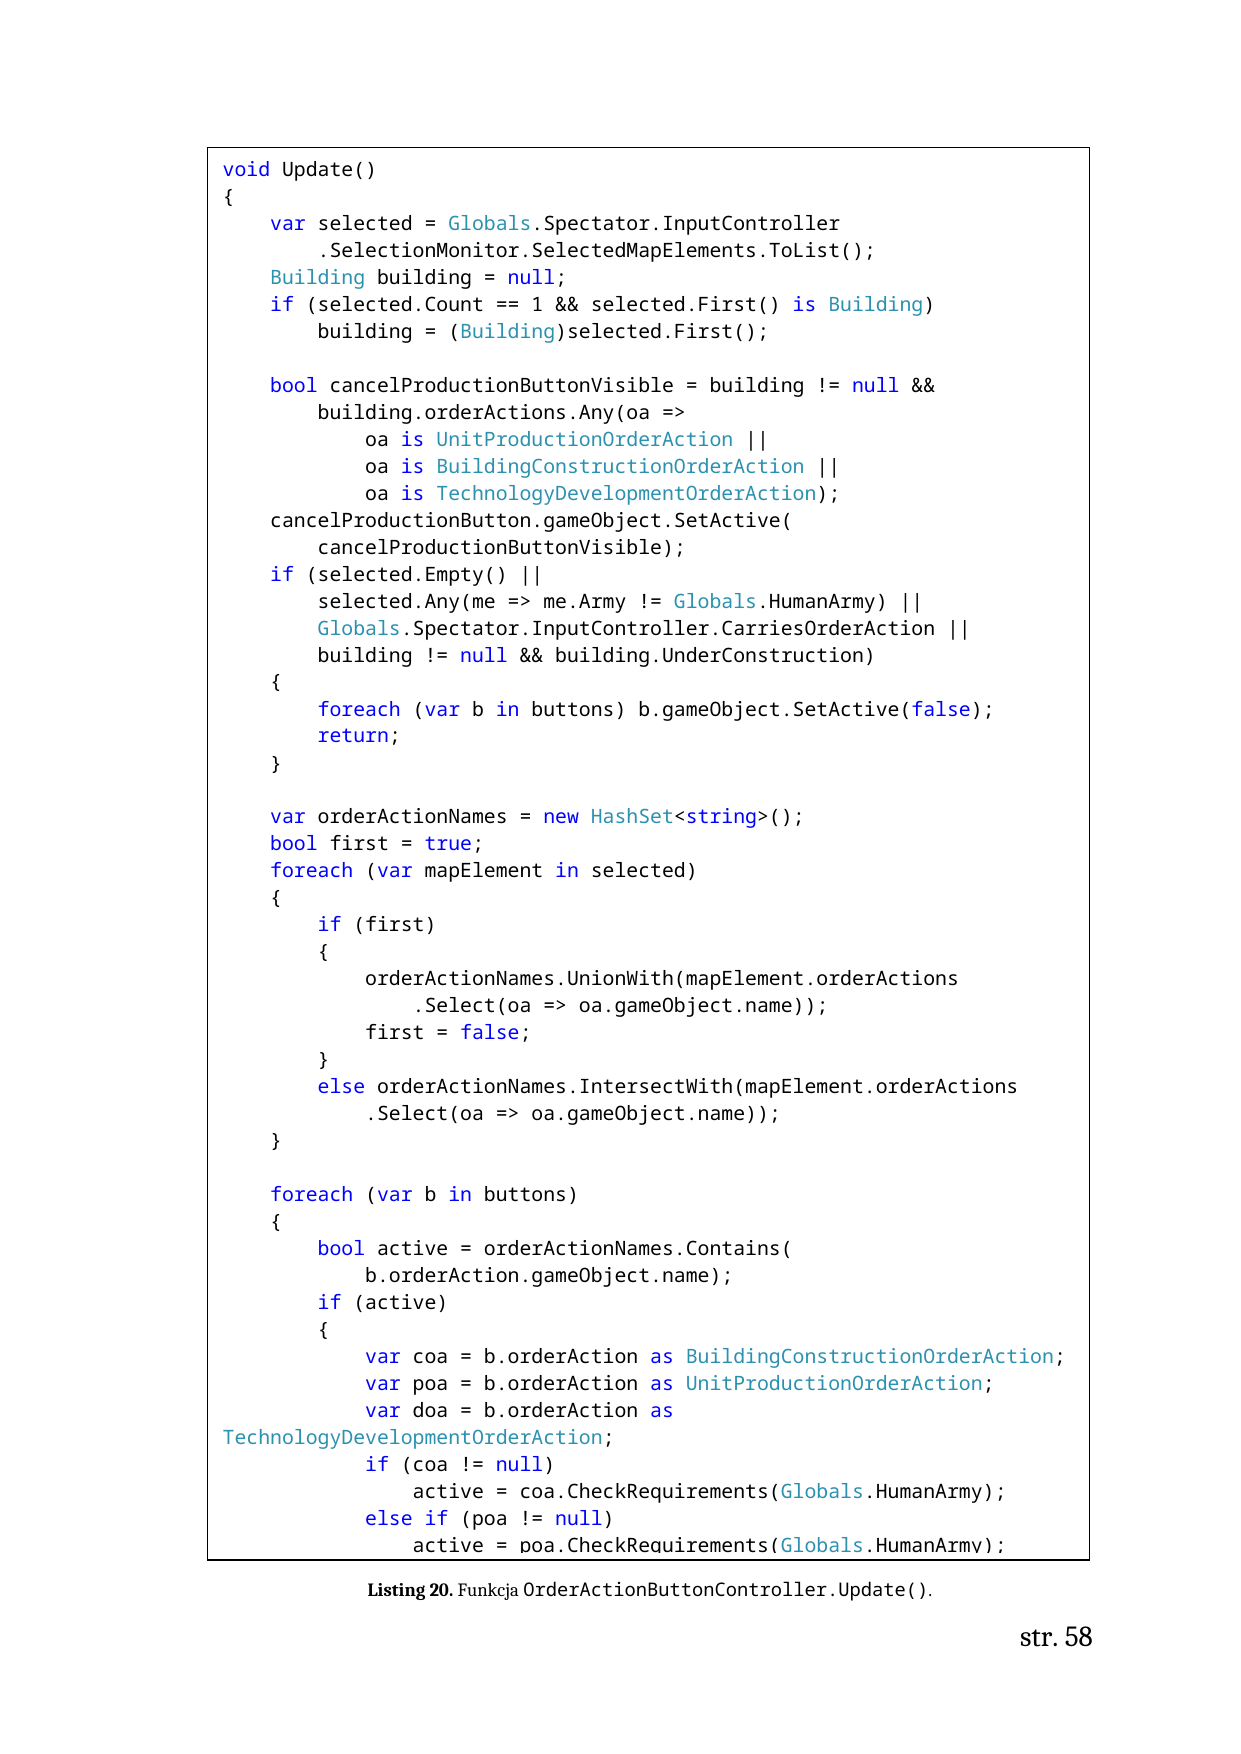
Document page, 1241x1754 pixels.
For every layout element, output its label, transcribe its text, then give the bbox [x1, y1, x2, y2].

text Listing 20. Funkcja OrderActionButtonController.Update(). [207, 1576, 1092, 1601]
